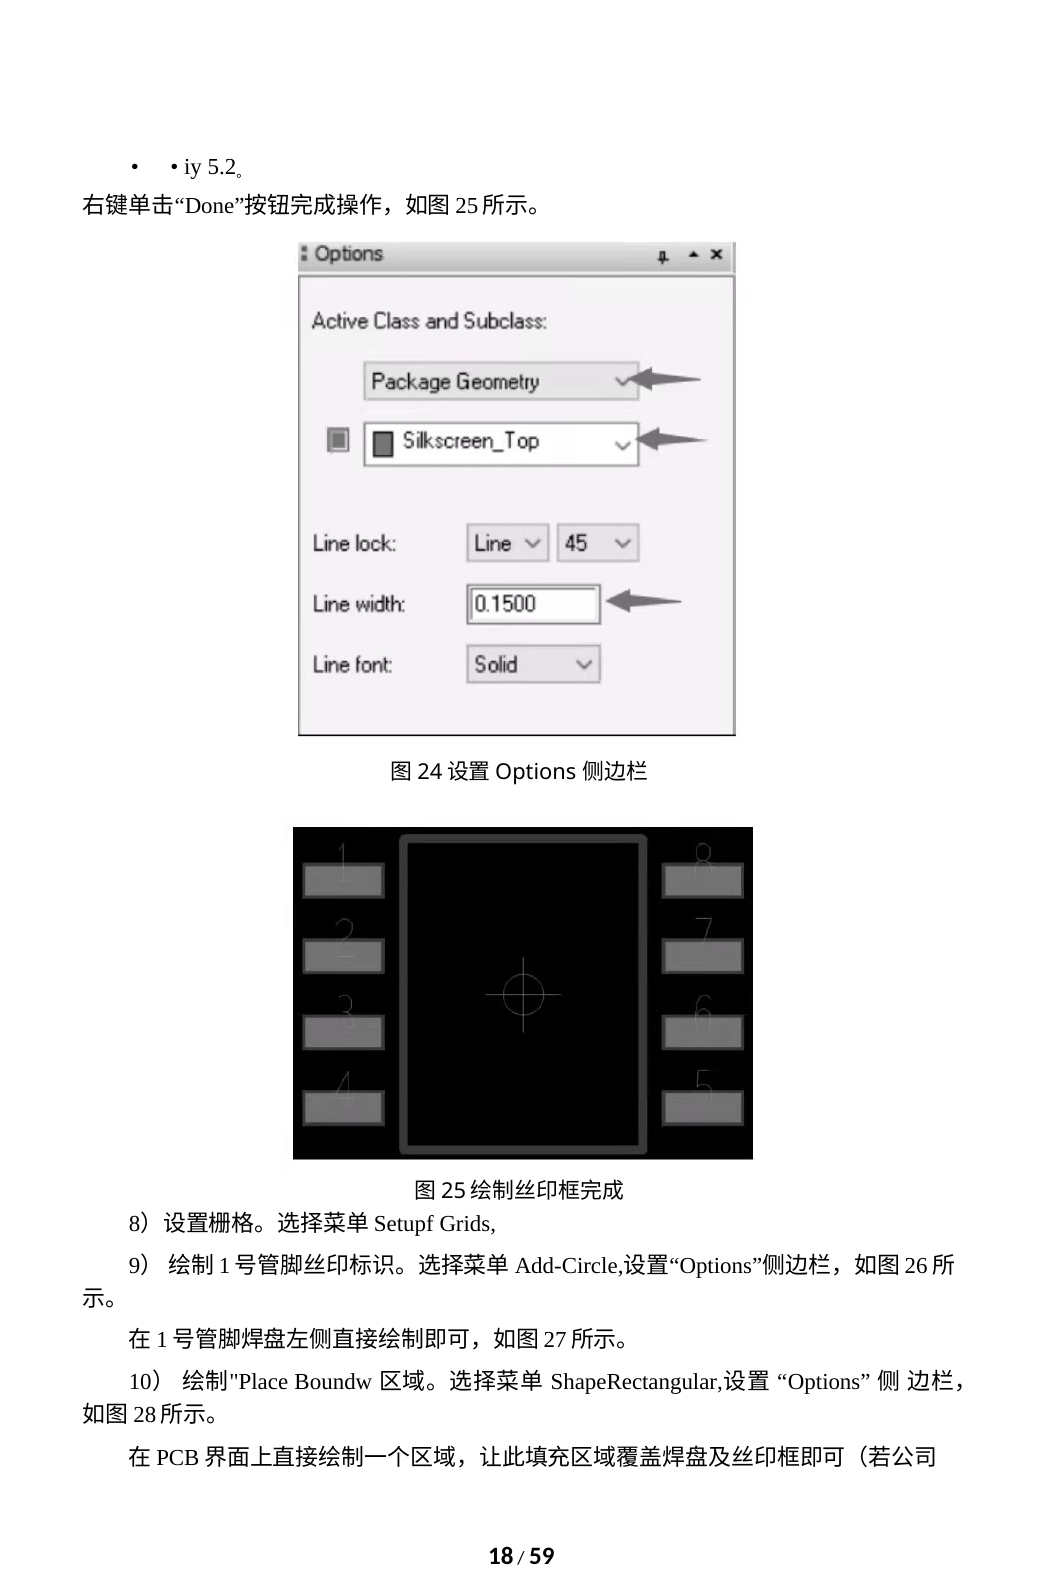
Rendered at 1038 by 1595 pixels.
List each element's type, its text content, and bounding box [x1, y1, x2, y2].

text 右键单击“Done”按钮完成操作，如图25所示。 [83, 187, 955, 220]
text 8）设置栅格。选择菜单Setupf Grids, [83, 1205, 955, 1238]
text 9） 绘制1号管脚丝印标识。选择菜单Add-Circle,设置“Options”侧边栏，如图26所示。 [83, 1246, 955, 1313]
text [83, 1438, 955, 1472]
picture [282, 817, 755, 1174]
text 图 24 设置Options 侧边栏 [83, 754, 955, 786]
text 10） 绘制"Place Boundw 区域。选择菜单 ShapeRectangular,设置 “Options” 侧 边栏，如图28所示。 [83, 1363, 955, 1429]
text 在1号管脚焊盘左侧直接绘制即可，如图27所示。 [83, 1321, 955, 1354]
list • iy 5.2。 [83, 148, 955, 181]
picture [282, 228, 755, 754]
text 图 25 绘制丝印框完成 [83, 1173, 955, 1205]
